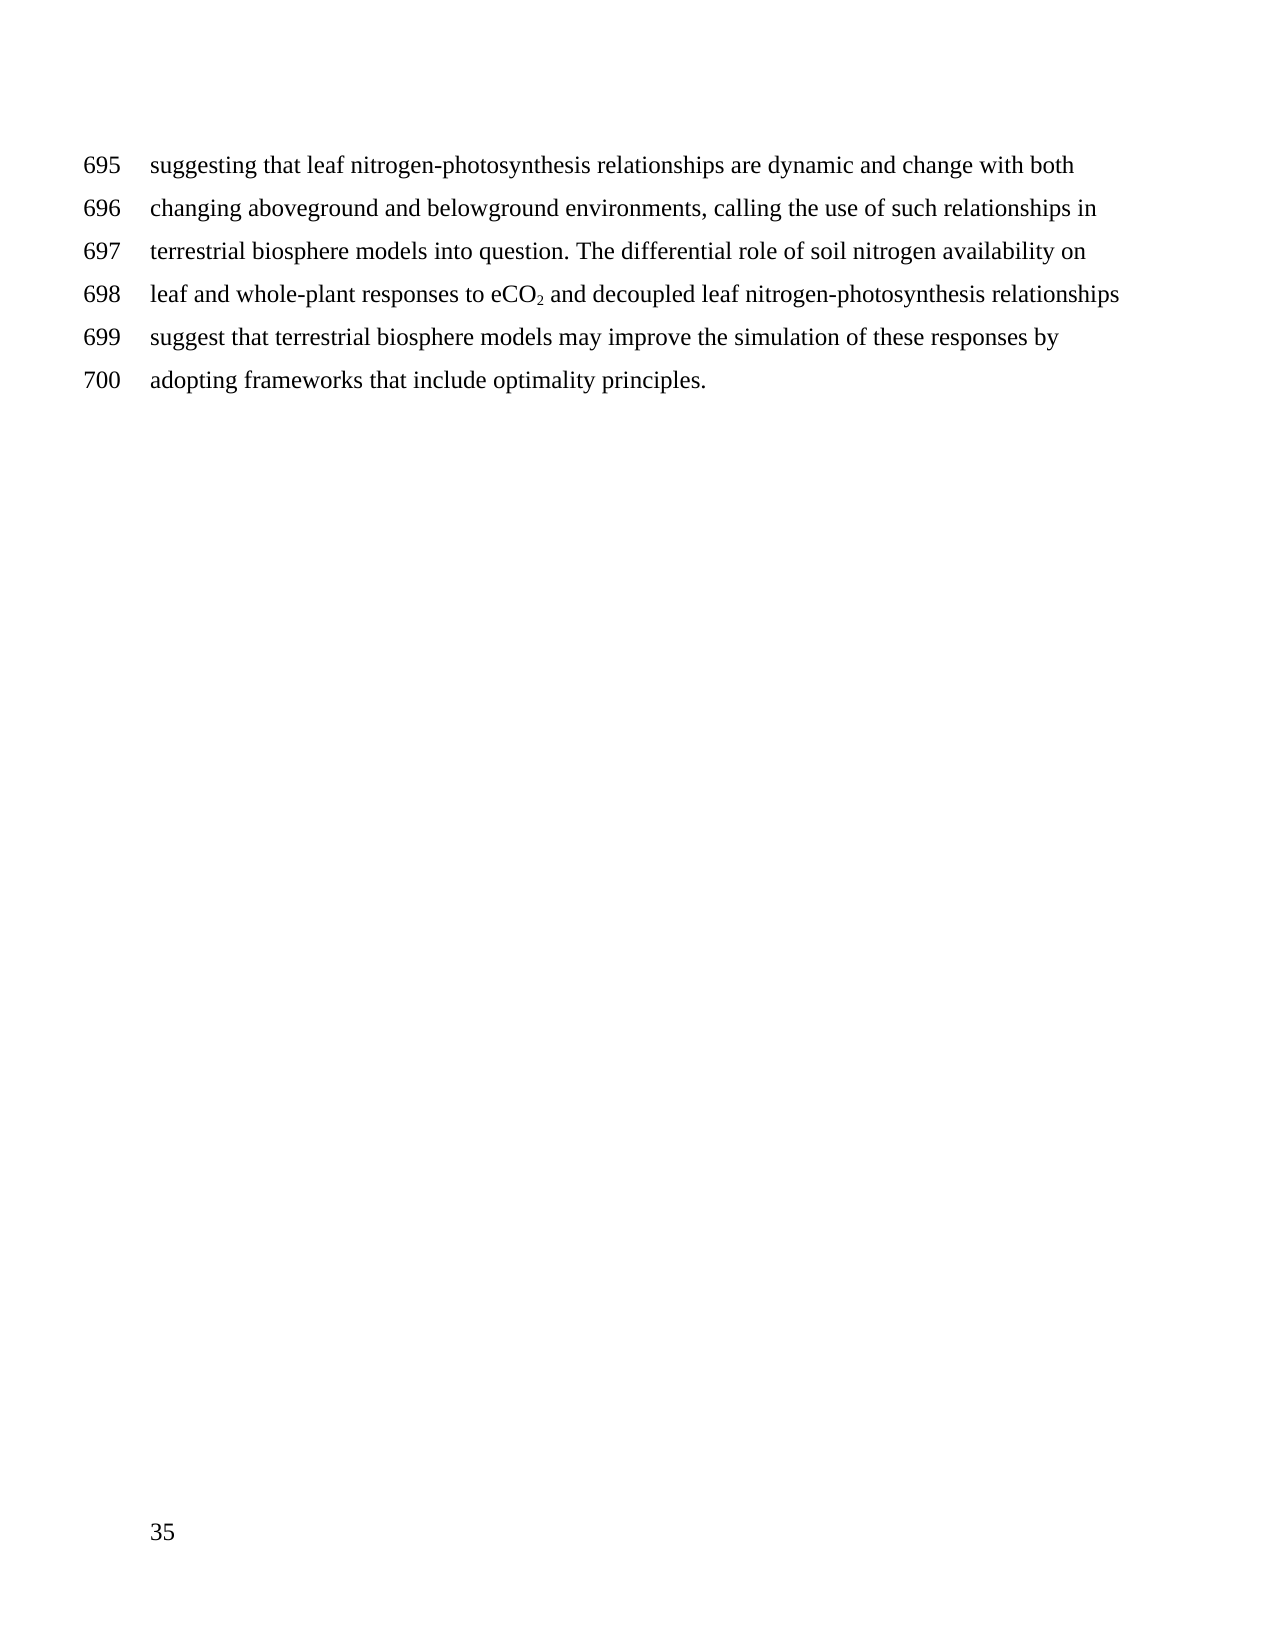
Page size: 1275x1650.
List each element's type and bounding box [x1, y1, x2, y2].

text [150, 150, 1125, 394]
